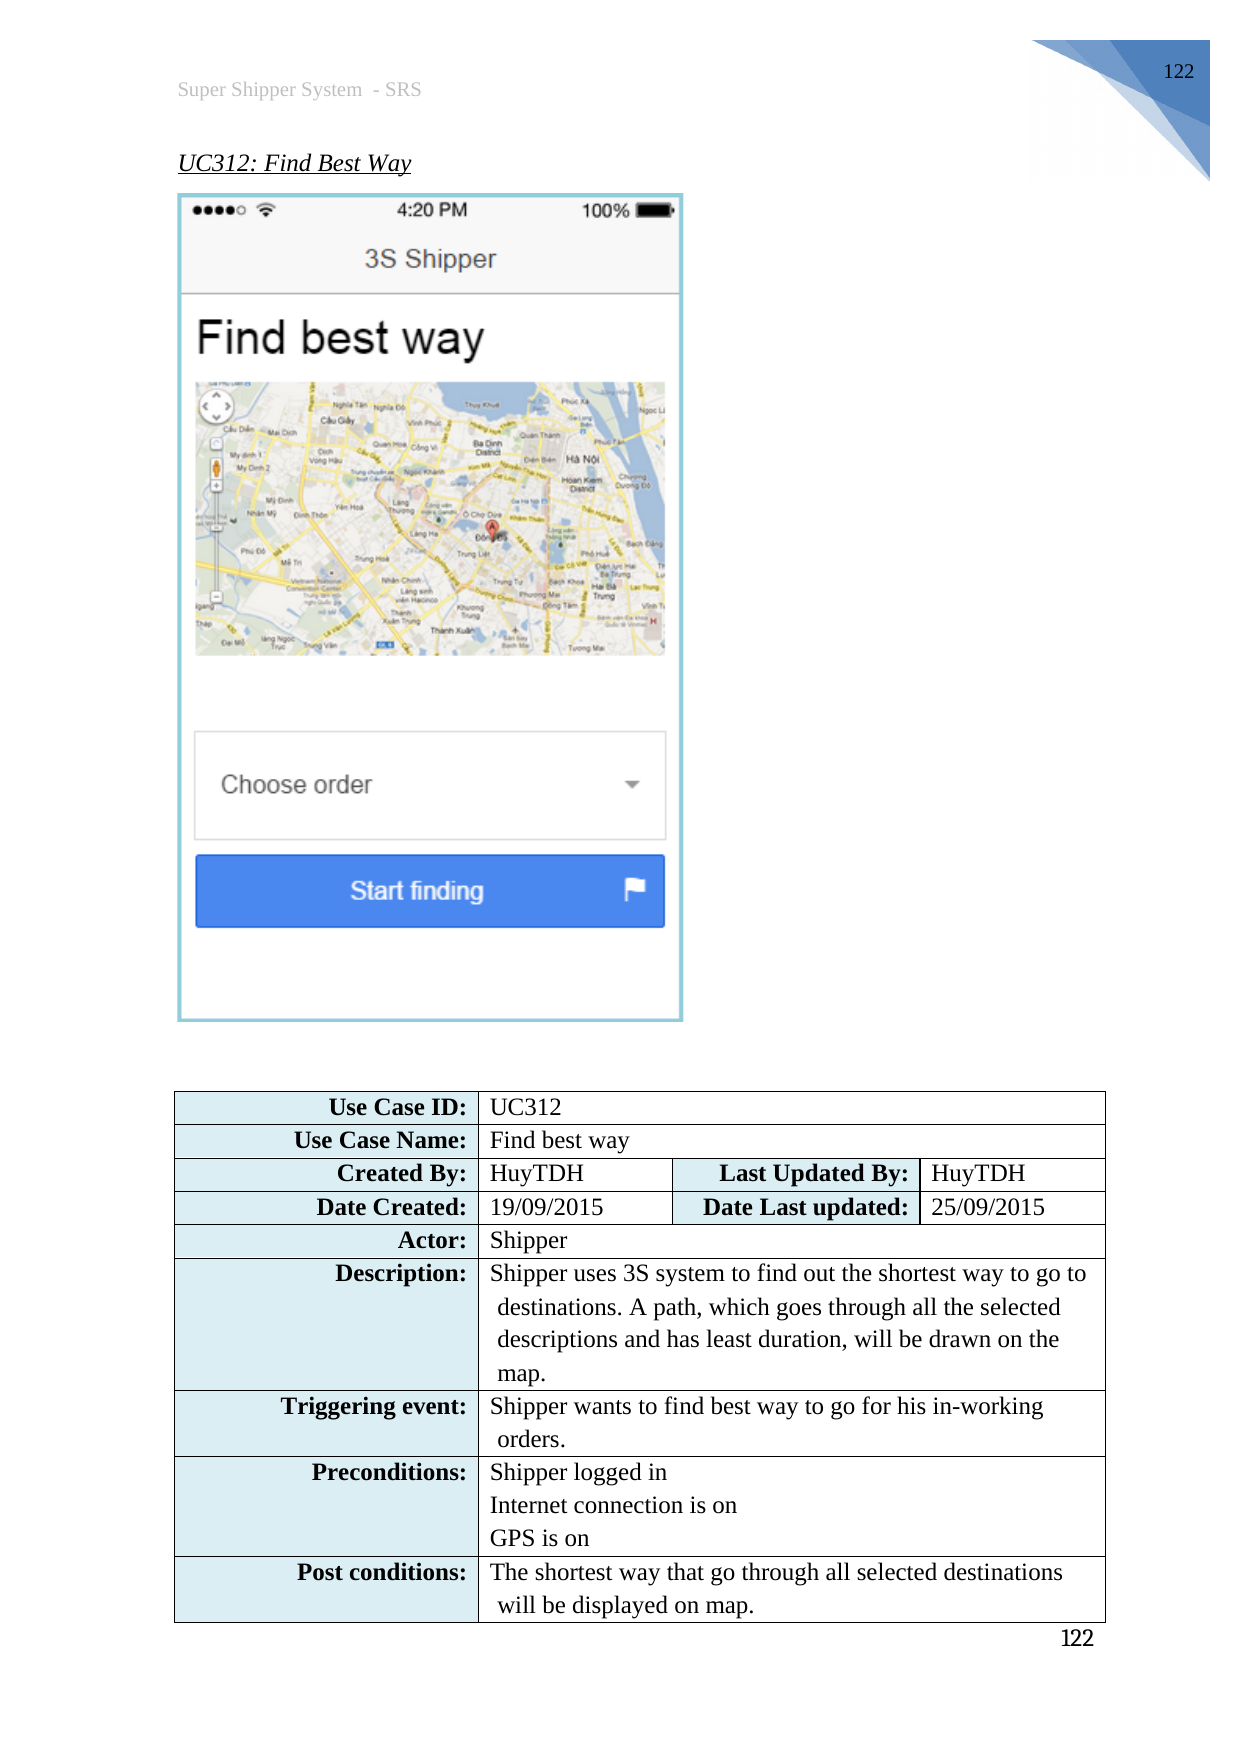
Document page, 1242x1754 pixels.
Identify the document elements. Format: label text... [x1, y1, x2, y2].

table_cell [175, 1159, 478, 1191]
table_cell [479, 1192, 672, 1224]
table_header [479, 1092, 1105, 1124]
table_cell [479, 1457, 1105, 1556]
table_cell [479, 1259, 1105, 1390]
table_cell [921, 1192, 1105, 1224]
picture [177, 193, 684, 1022]
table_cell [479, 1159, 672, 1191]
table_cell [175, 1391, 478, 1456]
subtitle UC312: Find Best Way [177, 148, 1094, 176]
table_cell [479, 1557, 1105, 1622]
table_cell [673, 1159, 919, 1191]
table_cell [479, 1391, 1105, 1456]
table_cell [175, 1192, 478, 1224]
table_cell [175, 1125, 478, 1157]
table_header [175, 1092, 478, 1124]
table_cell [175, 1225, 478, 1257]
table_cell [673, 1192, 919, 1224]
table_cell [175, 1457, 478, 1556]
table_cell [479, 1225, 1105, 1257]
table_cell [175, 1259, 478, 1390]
picture [1029, 40, 1210, 182]
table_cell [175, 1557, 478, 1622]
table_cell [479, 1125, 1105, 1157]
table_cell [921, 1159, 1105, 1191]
